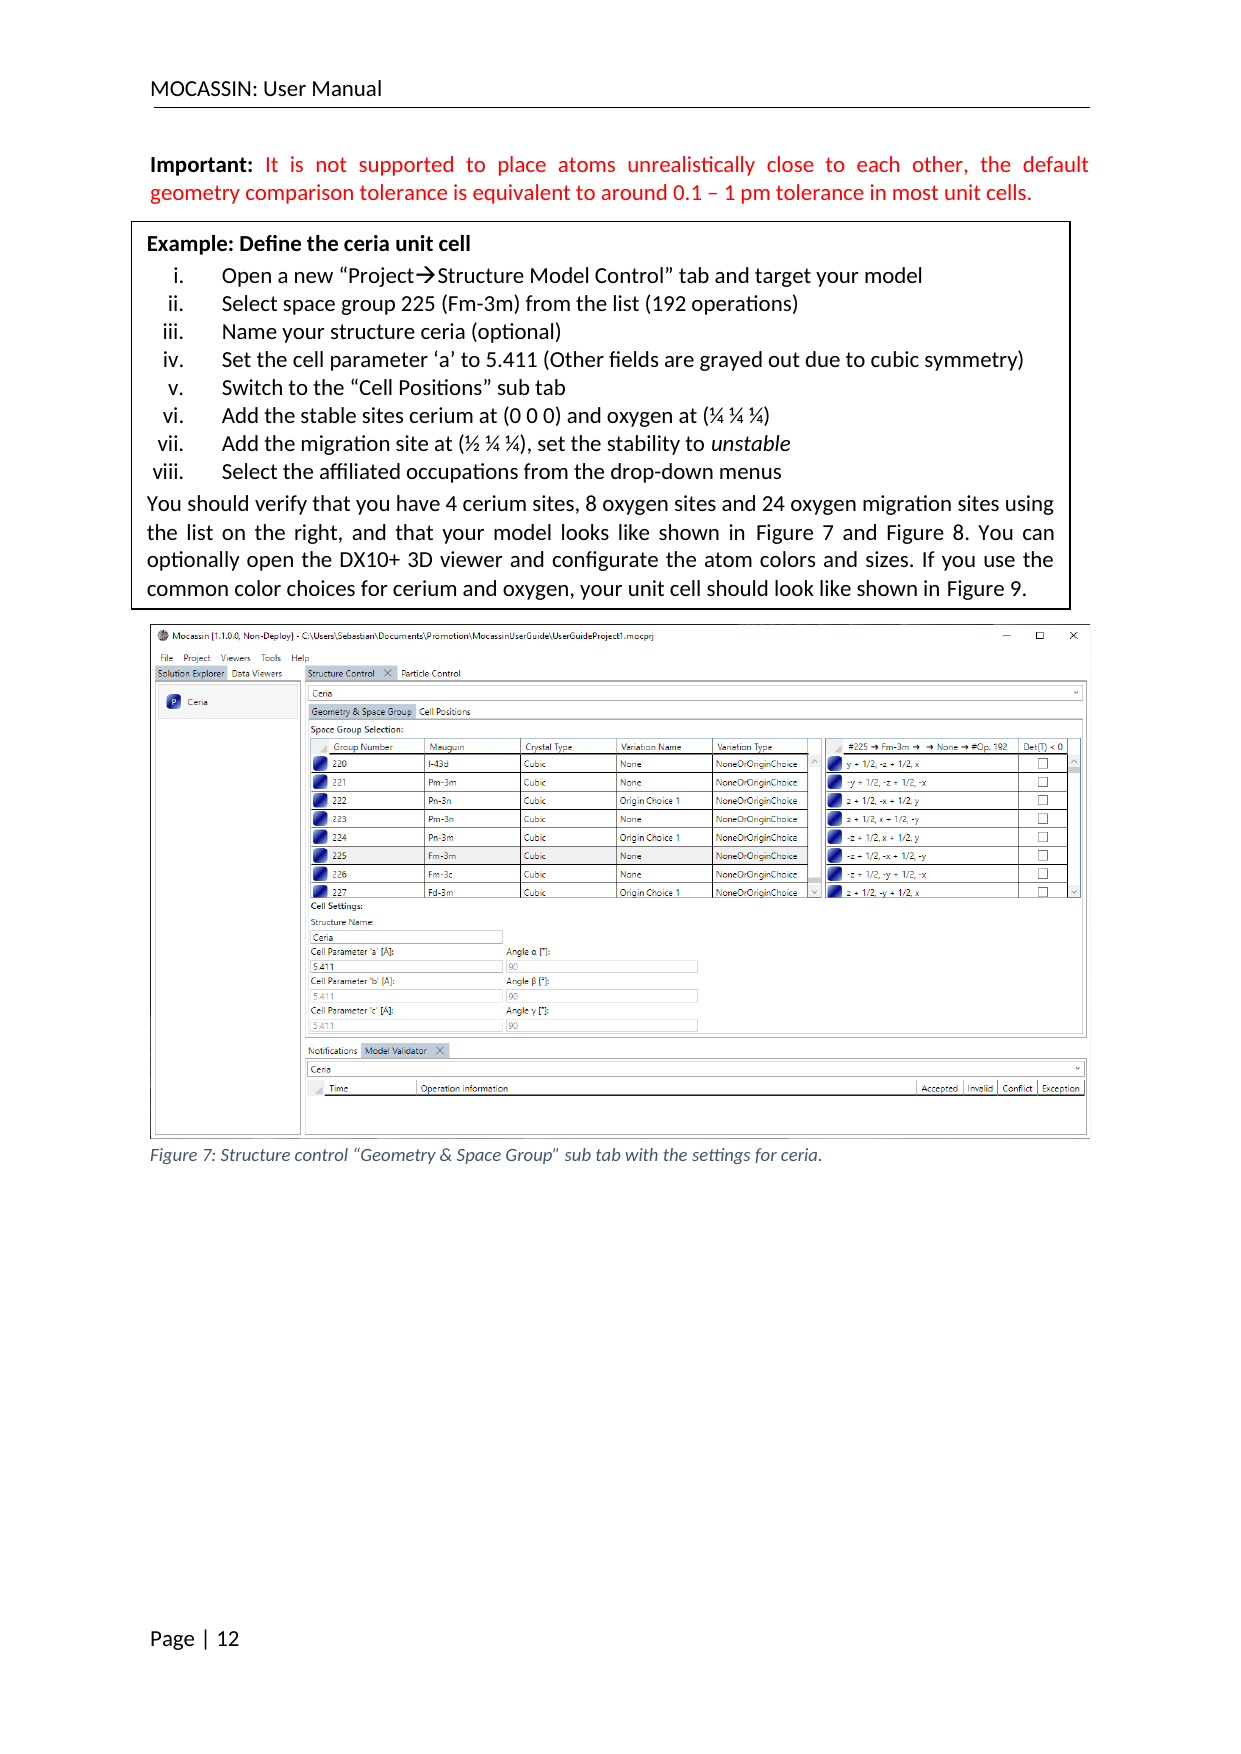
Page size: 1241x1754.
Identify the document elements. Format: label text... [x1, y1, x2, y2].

list Important: It is not supported to place atoms unrealistically close to each other, the default geometry comparison tolerance is equivalent to around 0.1 – 1 pm tolerance in most unit cells. [150, 150, 1090, 206]
text Figure 7: Structure control “Geometry & Space Group” sub tab with the settings for ceria. [150, 1143, 1090, 1166]
picture [150, 624, 1091, 1139]
